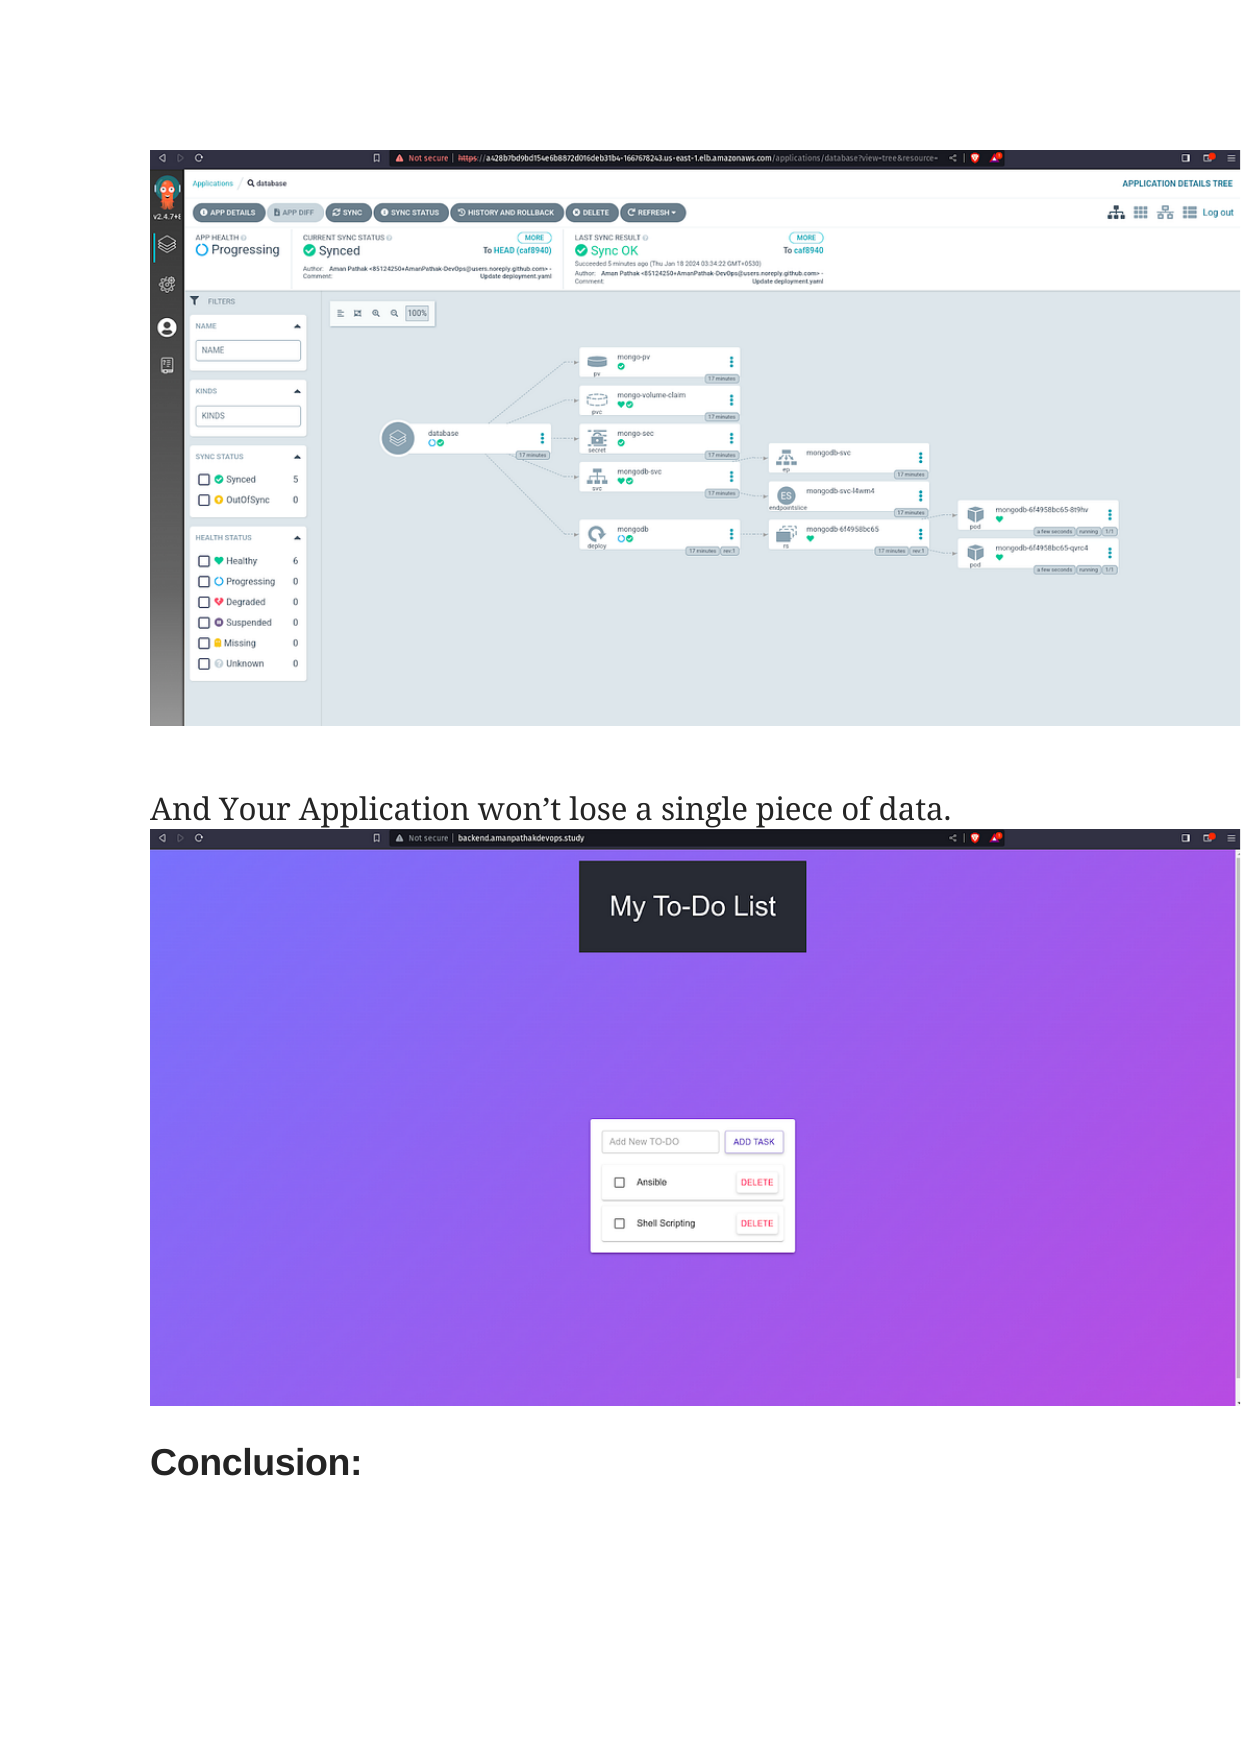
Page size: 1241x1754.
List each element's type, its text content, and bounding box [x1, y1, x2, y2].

picture [150, 829, 1241, 1406]
picture [150, 150, 1241, 726]
text Conclusion: [150, 1437, 1090, 1484]
text And Your Application won’t lose a single piece of data. [150, 779, 1090, 829]
